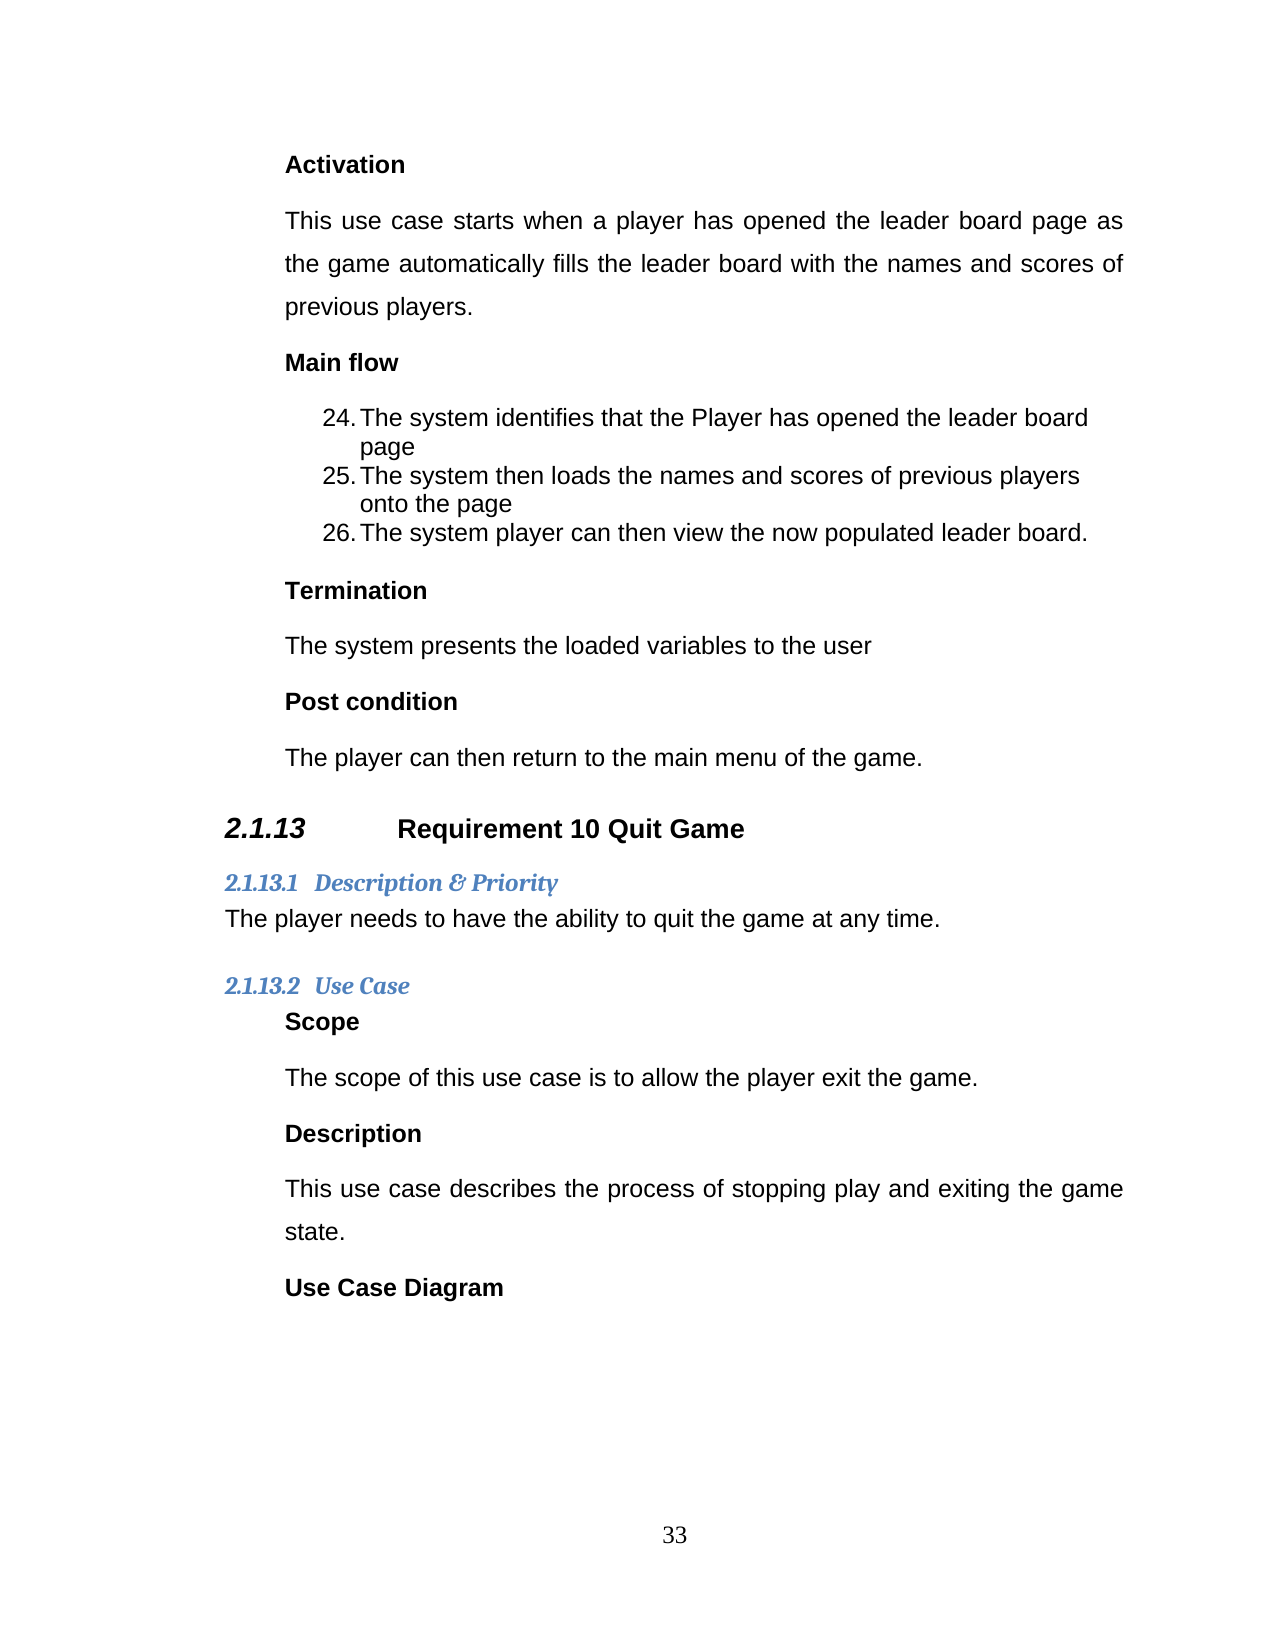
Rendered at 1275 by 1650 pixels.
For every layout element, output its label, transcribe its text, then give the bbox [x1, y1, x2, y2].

text Termination [284, 576, 1125, 604]
text This use case describes the process of stopping play and exiting the game state. [284, 1174, 1125, 1246]
text The player can then return to the main menu of the game. [284, 742, 1125, 771]
text Description [284, 1118, 1125, 1147]
text Main flow [284, 347, 1125, 376]
text Activation [284, 150, 1125, 179]
list The system then loads the names and scores of previous players onto the page [322, 461, 1125, 518]
text Use Case Diagram [284, 1273, 1125, 1302]
text The system presents the loaded variables to the user [284, 631, 1125, 660]
subtitle Description & Priority [224, 869, 1125, 898]
subtitle Requirement 10 Quit Game [224, 811, 1125, 844]
subtitle Use Case [224, 972, 1125, 1001]
text Post condition [284, 687, 1125, 716]
text The scope of this use case is to allow the player exit the game. [284, 1063, 1125, 1092]
text The player needs to have the ability to quit the game at any time. [224, 904, 1125, 933]
list The system identifies that the Player has opened the leader board page [322, 403, 1125, 461]
text This use case starts when a player has opened the leader board page as the game automatically fills the leader board with the names and scores of previous players. [284, 206, 1125, 321]
list The system player can then view the now populated leader board. [322, 518, 1125, 547]
text Scope [284, 1007, 1125, 1036]
